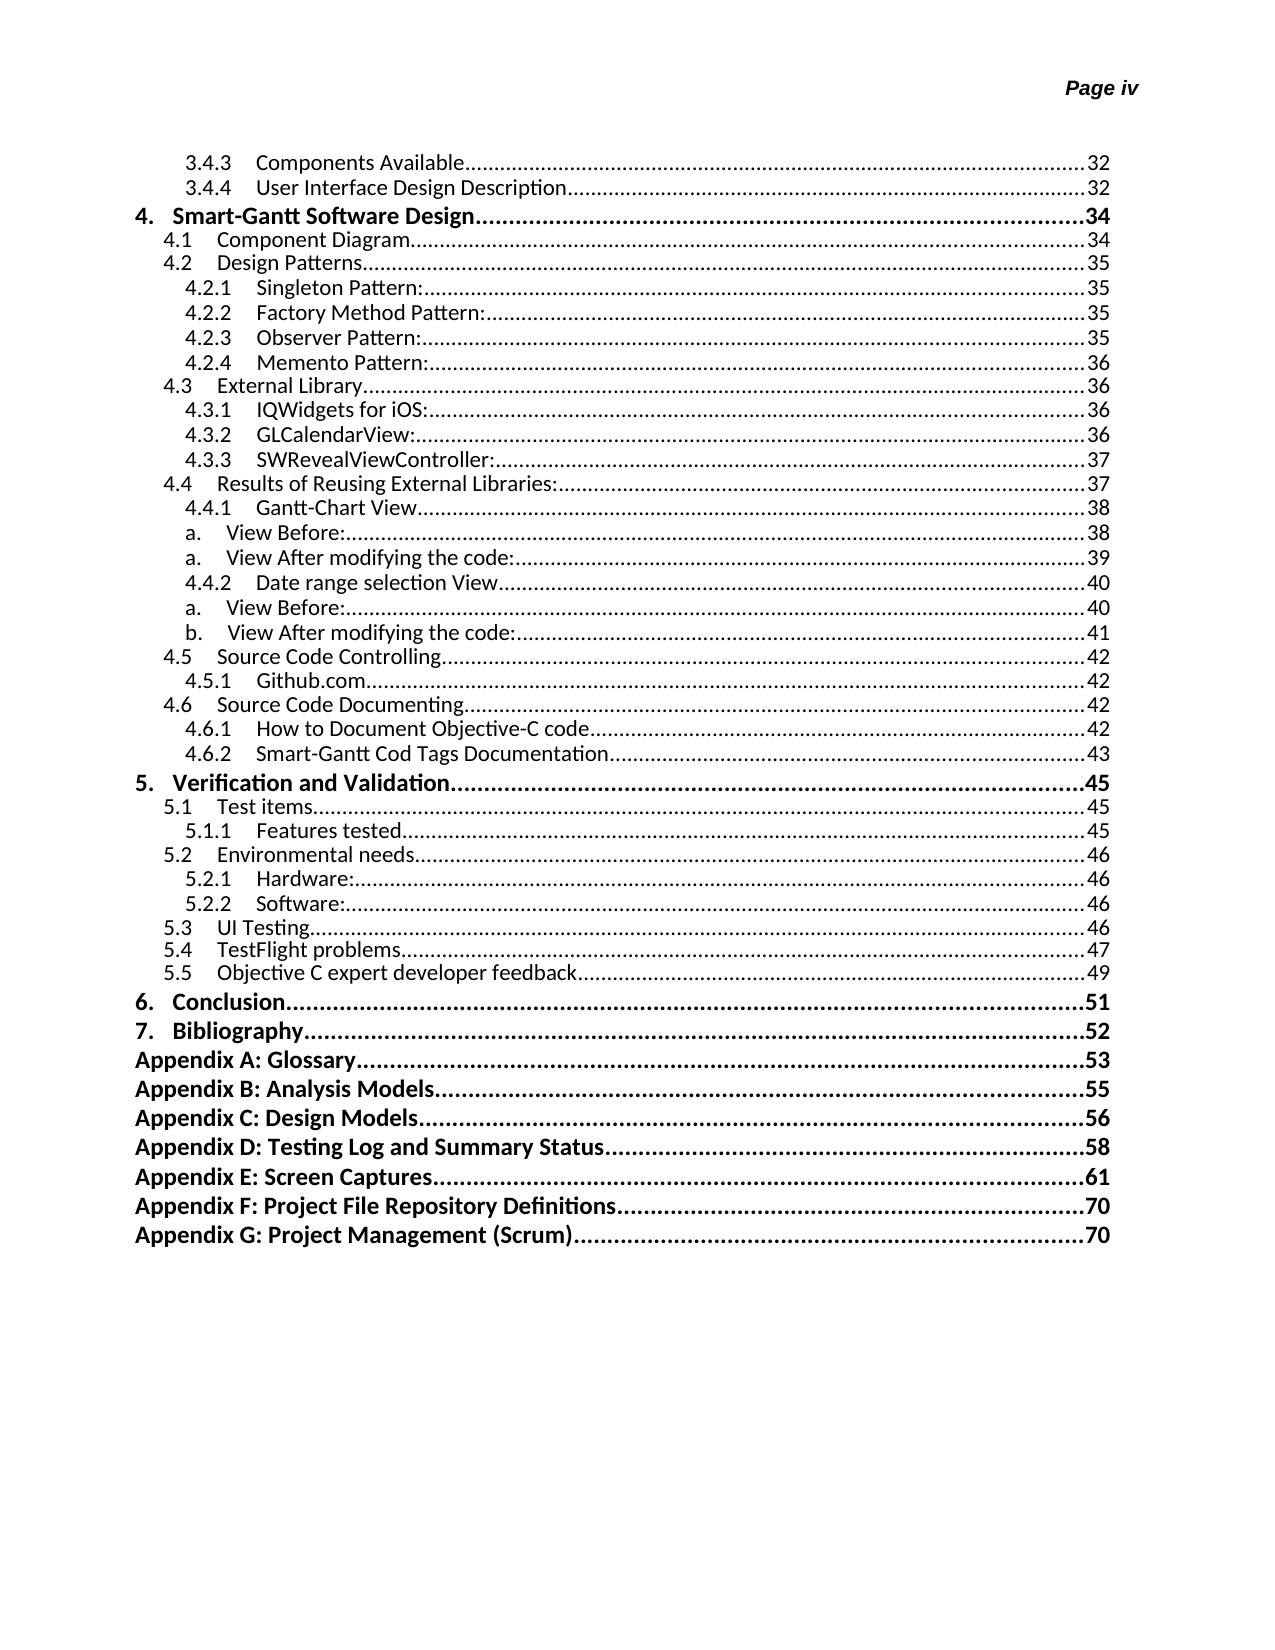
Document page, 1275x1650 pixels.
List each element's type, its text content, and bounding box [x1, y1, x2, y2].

text 5. Verification and Validation 45 [135, 773, 1140, 796]
text 5.3 UI Testing 46 [163, 917, 1140, 939]
text 4.2.2 Factory Method Pattern: 35 [185, 300, 1140, 325]
text 4.4.1 Gantt-Chart View 38 [185, 496, 1140, 521]
text 5.4 TestFlight problems 47 [163, 939, 1140, 962]
text 4.3.3 SWRevealViewController: 37 [185, 448, 1140, 473]
text 4.1 Component Diagram 34 [163, 229, 1140, 252]
text Appendix B: Analysis Models 55 [135, 1079, 1140, 1102]
text a. View After modifying the code: 39 [185, 546, 1140, 571]
text 5.2.2 Software: 46 [185, 892, 1140, 917]
text 4.6 Source Code Documenting 42 [163, 694, 1140, 717]
text 4.4.2 Date range selection View 40 [185, 571, 1140, 596]
text 4.5.1 Github.com 42 [185, 669, 1140, 694]
text 4.5 Source Code Controlling 42 [163, 646, 1140, 669]
text 4.3.2 GLCalendarView: 36 [185, 423, 1140, 448]
text 6. Conclusion 51 [135, 992, 1140, 1014]
text 3.4.4 User Interface Design Description 32 [185, 175, 1140, 200]
text 4.2.3 Observer Pattern: 35 [185, 325, 1140, 350]
text b. View After modifying the code: 41 [185, 621, 1140, 646]
text 7. Bibliography 52 [135, 1021, 1140, 1044]
text a. View Before: 40 [185, 596, 1140, 621]
text 4.3.1 IQWidgets for iOS: 36 [185, 398, 1140, 423]
text Appendix F: Project File Repository Definitions 70 [135, 1196, 1140, 1219]
text Appendix G: Project Management (Scrum) 70 [135, 1225, 1140, 1248]
text 4.2 Design Patterns 35 [163, 252, 1140, 275]
text 4.2.4 Memento Pattern: 36 [185, 350, 1140, 375]
text 4.6.1 How to Document Objective-C code 42 [185, 717, 1140, 742]
text 4.2.1 Singleton Pattern: 35 [185, 275, 1140, 300]
text 4. Smart-Gantt Software Design 34 [135, 206, 1140, 229]
text 5.5 Objective C expert developer feedback 49 [163, 962, 1140, 985]
text 4.6.2 Smart-Gantt Cod Tags Documentation 43 [185, 742, 1140, 767]
text Appendix E: Screen Captures 61 [135, 1167, 1140, 1189]
text a. View Before: 38 [185, 521, 1140, 546]
text 5.1 Test items 45 [163, 796, 1140, 819]
text 5.2 Environmental needs 46 [163, 844, 1140, 867]
text 5.2.1 Hardware: 46 [185, 867, 1140, 892]
text 4.4 Results of Reusing External Libraries: 37 [163, 473, 1140, 496]
text 3.4.3 Components Available 32 [185, 150, 1140, 175]
text 4.3 External Library 36 [163, 375, 1140, 398]
text Appendix D: Testing Log and Summary Status 58 [135, 1137, 1140, 1160]
text Appendix A: Glossary 53 [135, 1050, 1140, 1073]
text Appendix C: Design Models 56 [135, 1108, 1140, 1131]
text 5.1.1 Features tested 45 [185, 819, 1140, 844]
